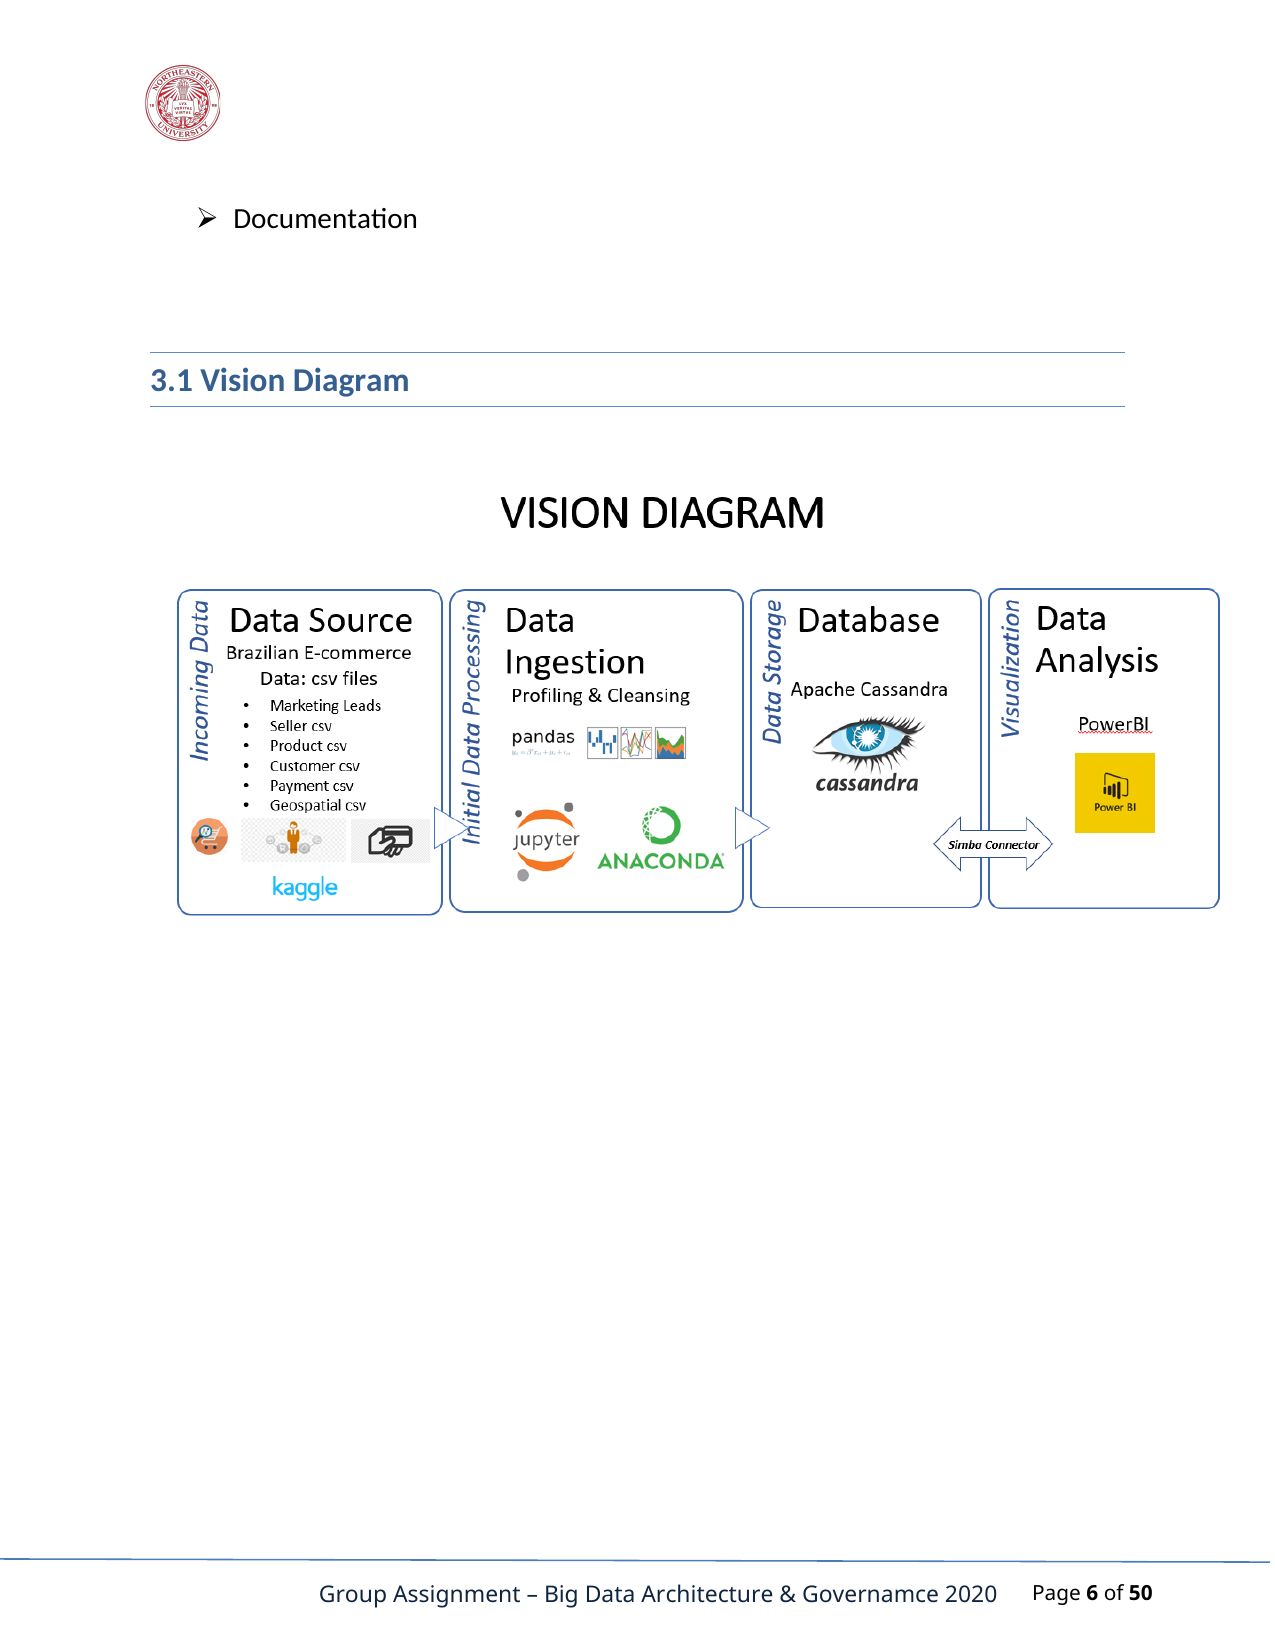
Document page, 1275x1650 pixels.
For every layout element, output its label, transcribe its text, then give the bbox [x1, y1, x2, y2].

subtitle 3.1 Vision Diagram [150, 353, 1125, 406]
picture [145, 65, 221, 141]
subtitle Documentation [196, 200, 1125, 236]
picture [150, 488, 1246, 924]
